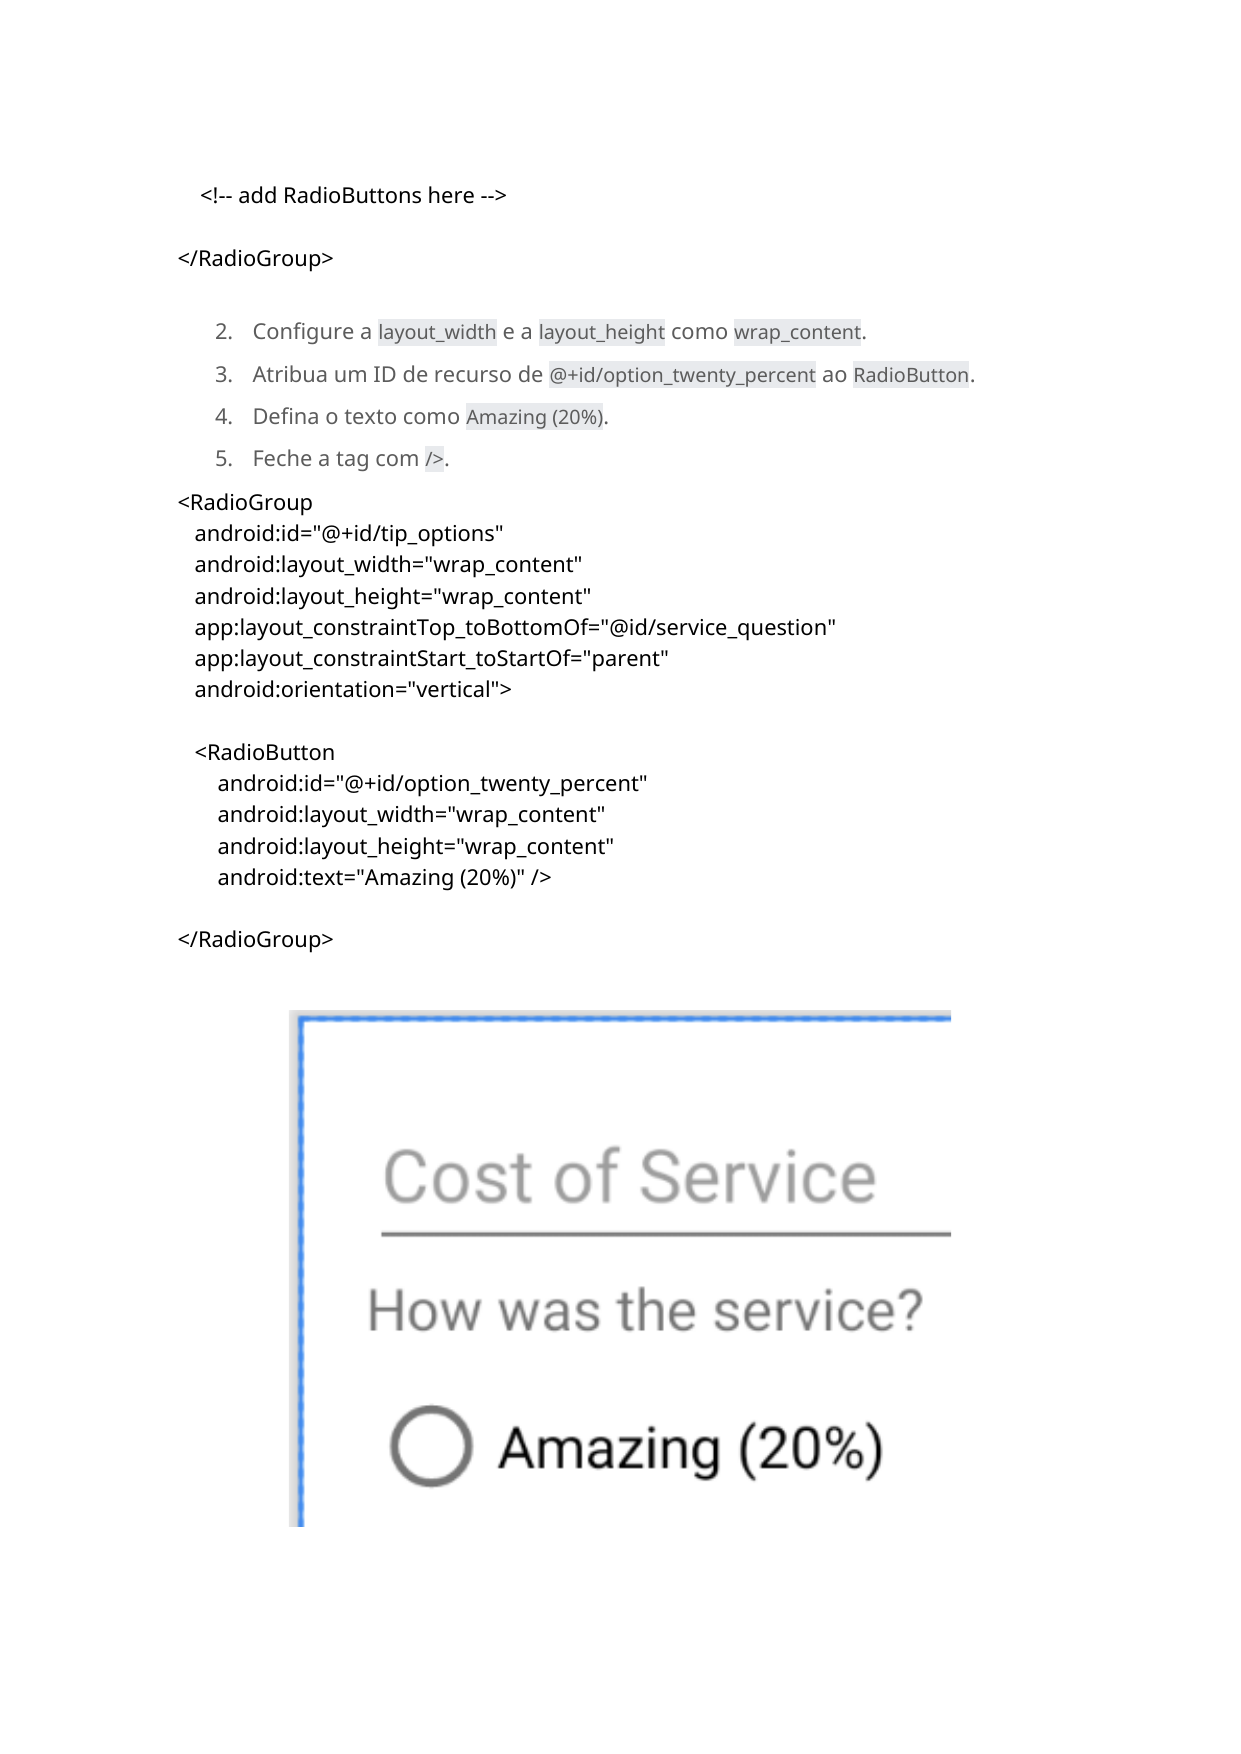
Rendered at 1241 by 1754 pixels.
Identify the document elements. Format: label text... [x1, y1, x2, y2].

text <RadioGroup android:id="@+id/tip_options" android:layout_width="wrap_content" android:layout_height="wrap_content" app:layout_constraintTop_toBottomOf="@id/service_question" app:layout_constraintStart_toStartOf="parent" android:orientation="vertical"> <RadioButton android:id="@+id/option_twenty_percent" android:layout_width="wrap_content" android:layout_height="wrap_content" android:text="Amazing (20%)" /> </RadioGroup> [177, 486, 1063, 986]
list Configure a layout_width e a layout_height como wrap_content. [215, 316, 1063, 346]
list Defina o texto como Amazing (20%). [215, 401, 1063, 431]
list Atribua um ID de recurso de @+id/option_twenty_percent ao RadioButton. [215, 359, 1063, 388]
list Feche a tag com />. [215, 443, 1063, 473]
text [177, 148, 1063, 304]
picture [288, 1010, 952, 1527]
